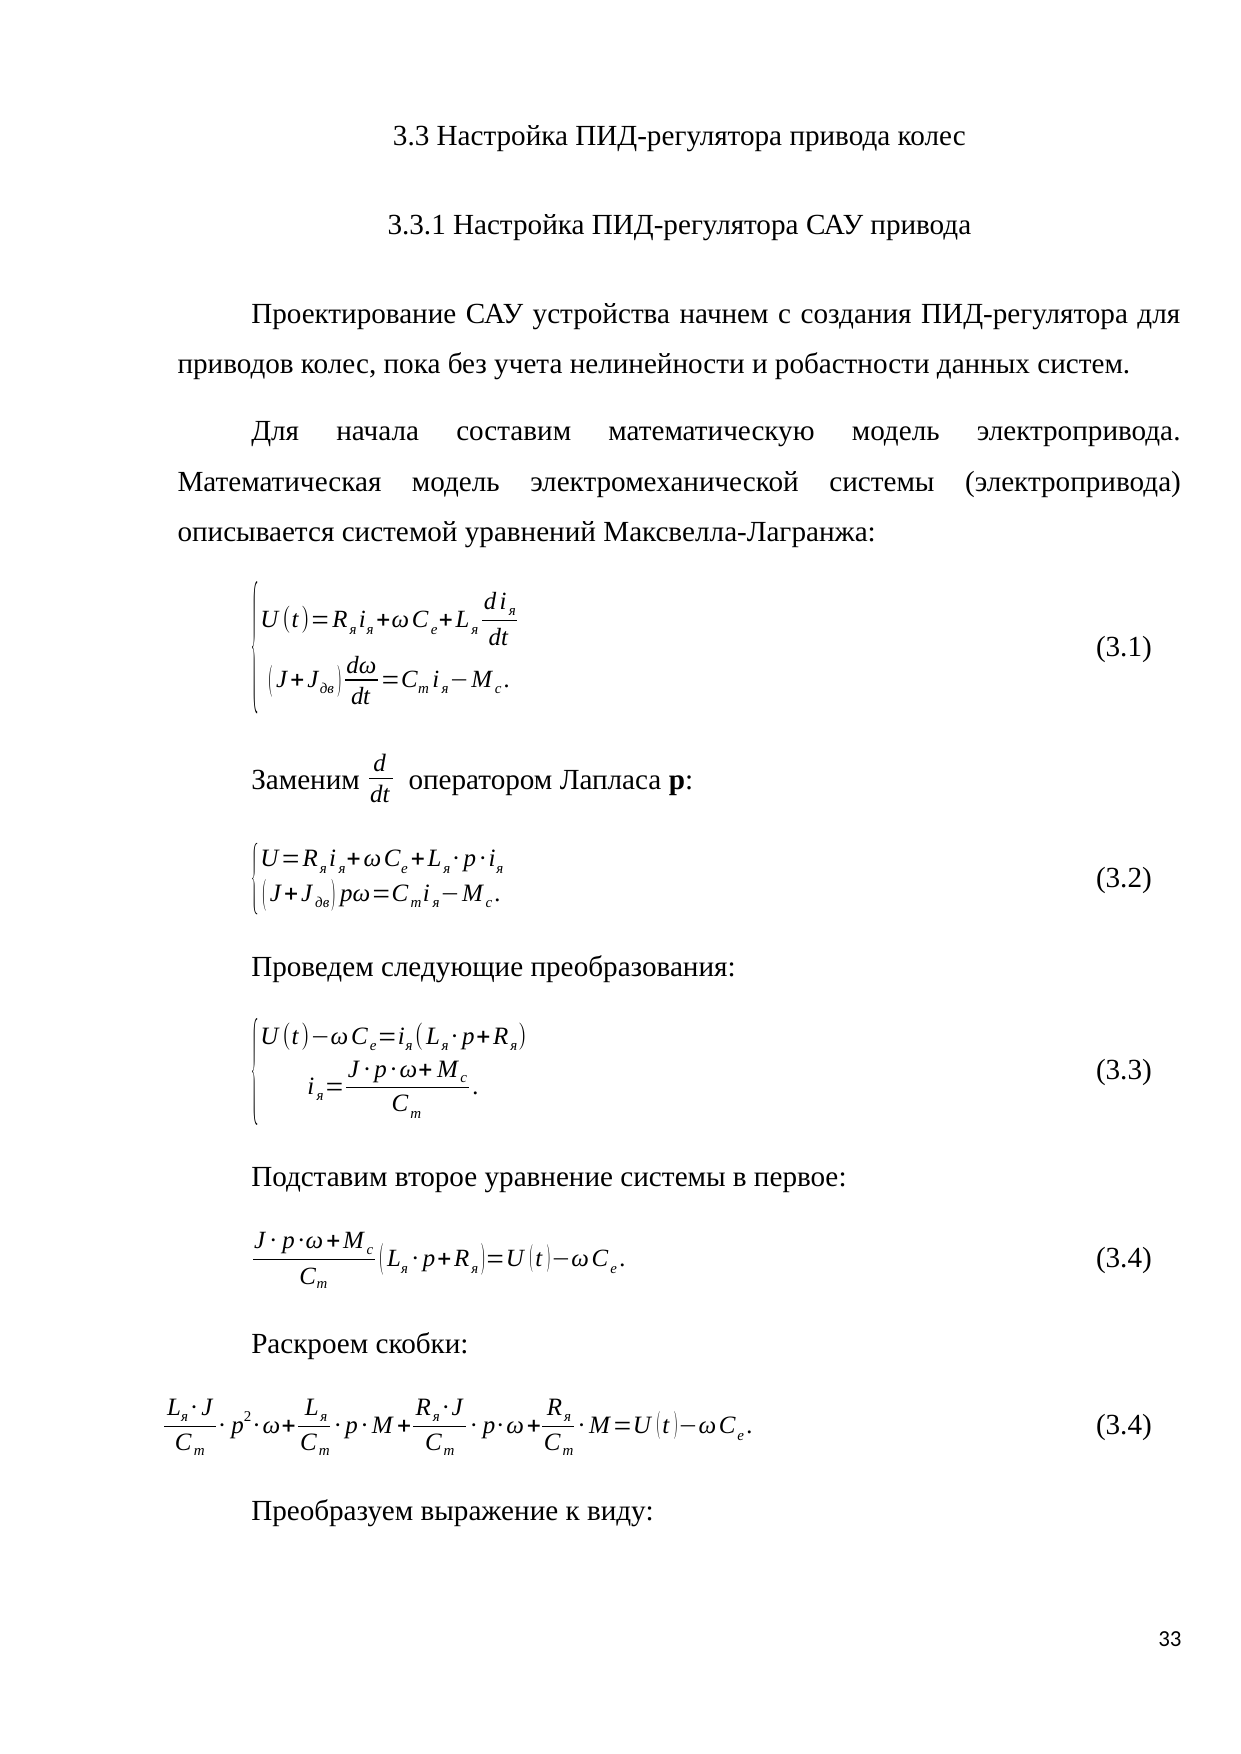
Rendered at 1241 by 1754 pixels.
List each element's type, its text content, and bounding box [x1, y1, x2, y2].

text (3.2) [177, 842, 1181, 916]
text (3.4) [162, 1393, 1181, 1459]
text Раскроем скобки: [177, 1326, 1181, 1360]
text Для начала составим математическую модель электропривода. Математическая модель электромеханической системы (электропривода) описывается системой уравнений Максвелла-Лагранжа: [177, 413, 1181, 547]
text Заменим оператором Лапласа р: [177, 749, 1181, 808]
text Преобразуем выражение к виду: [177, 1493, 1181, 1526]
text (3.1) [177, 581, 1181, 716]
subtitle 3.3.1 Настройка ПИД-регулятора САУ привода [177, 207, 1181, 241]
subtitle 3.3 Настройка ПИД-регулятора привода колес [177, 118, 1181, 152]
text (3.3) [177, 1016, 1181, 1126]
text Проведем следующие преобразования: [177, 949, 1181, 983]
text Подставим второе уравнение системы в первое: [177, 1159, 1181, 1193]
text Проектирование САУ устройства начнем с создания ПИД-регулятора для приводов колес, пока без учета нелинейности и робастности данных систем. [177, 296, 1181, 380]
text (3.4) [177, 1226, 1181, 1293]
